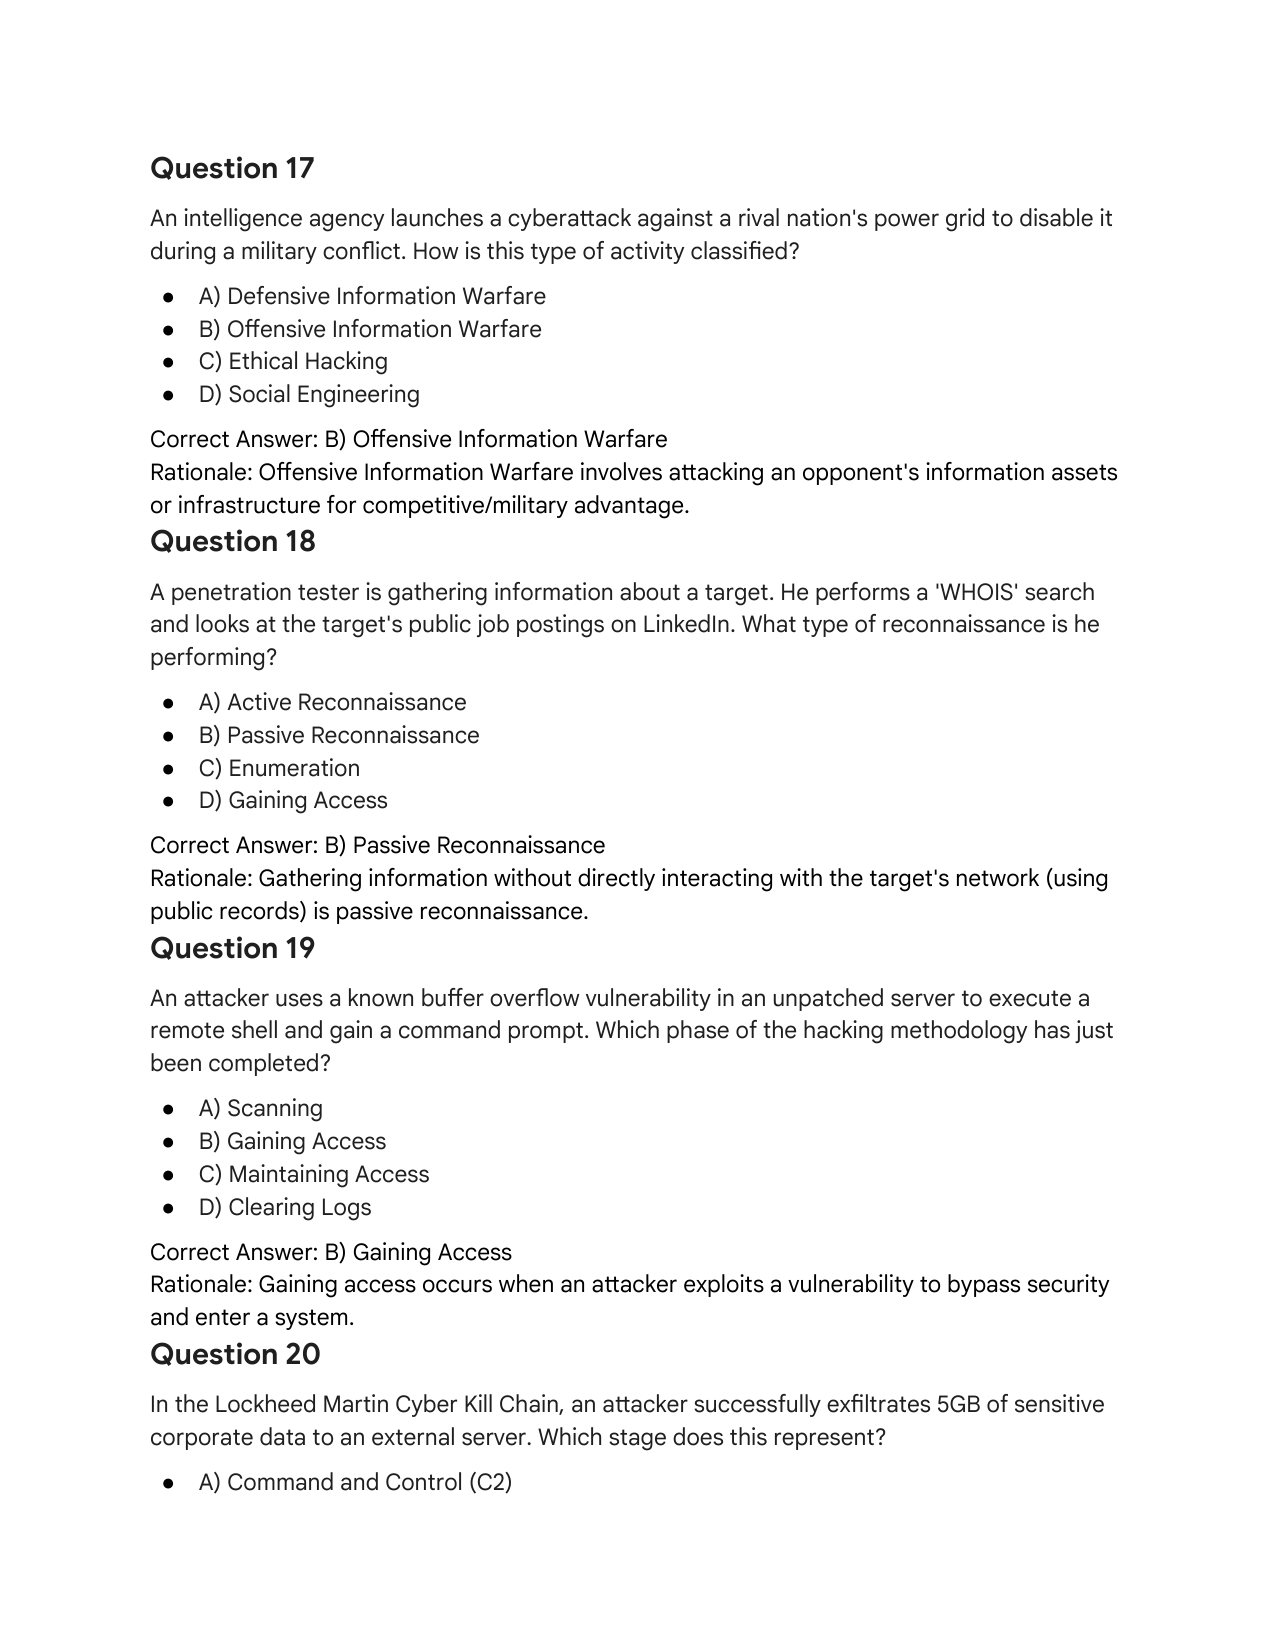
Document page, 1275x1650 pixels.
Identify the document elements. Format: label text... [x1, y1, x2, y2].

subtitle Question 20 [150, 1336, 1125, 1373]
list C) Enumeration [161, 754, 1125, 782]
list B) Gaining Access [161, 1127, 1125, 1156]
list D) Clearing Logs [161, 1193, 1125, 1221]
list A) Defensive Information Warfare [161, 282, 1125, 311]
list D) Social Engineering [161, 380, 1125, 409]
text A penetration tester is gathering information about a target. He performs a 'WHOIS' search and looks at the target's public job postings on LinkedIn. What type of reconnaissance is he performing? [150, 578, 1125, 672]
subtitle Question 18 [150, 523, 1125, 560]
text Rationale: Offensive Information Warfare involves attacking an opponent's information assets or infrastructure for competitive/military advantage. [150, 458, 1125, 519]
text Correct Answer: B) Passive Reconnaissance [150, 832, 1125, 860]
text Correct Answer: B) Gaining Access [150, 1238, 1125, 1267]
list A) Scanning [161, 1094, 1125, 1123]
list C) Ethical Hacking [161, 347, 1125, 376]
text An attacker uses a known buffer overflow vulnerability in an unpatched server to execute a remote shell and gain a command prompt. Which phase of the hacking methodology has just been completed? [150, 984, 1125, 1078]
text An intelligence agency launches a cyberattack against a rival nation's power grid to disable it during a military conflict. How is this type of activity classified? [150, 204, 1125, 266]
list C) Maintaining Access [161, 1160, 1125, 1189]
subtitle Question 19 [150, 930, 1125, 966]
list D) Gaining Access [161, 786, 1125, 815]
list A) Active Reconnaissance [161, 688, 1125, 717]
list B) Offensive Information Warfare [161, 315, 1125, 343]
text Rationale: Gaining access occurs when an attacker exploits a vulnerability to bypass security and enter a system. [150, 1271, 1125, 1332]
text In the Lockheed Martin Cyber Kill Chain, an attacker successfully exfiltrates 5GB of sensitive corporate data to an external server. Which stage does this represent? [150, 1390, 1125, 1452]
text Rationale: Gathering information without directly interacting with the target's network (using public records) is passive reconnaissance. [150, 864, 1125, 926]
text Correct Answer: B) Offensive Information Warfare [150, 425, 1125, 454]
subtitle Question 17 [150, 150, 1125, 187]
list A) Command and Control (C2) [161, 1468, 1125, 1497]
list B) Passive Reconnaissance [161, 721, 1125, 750]
